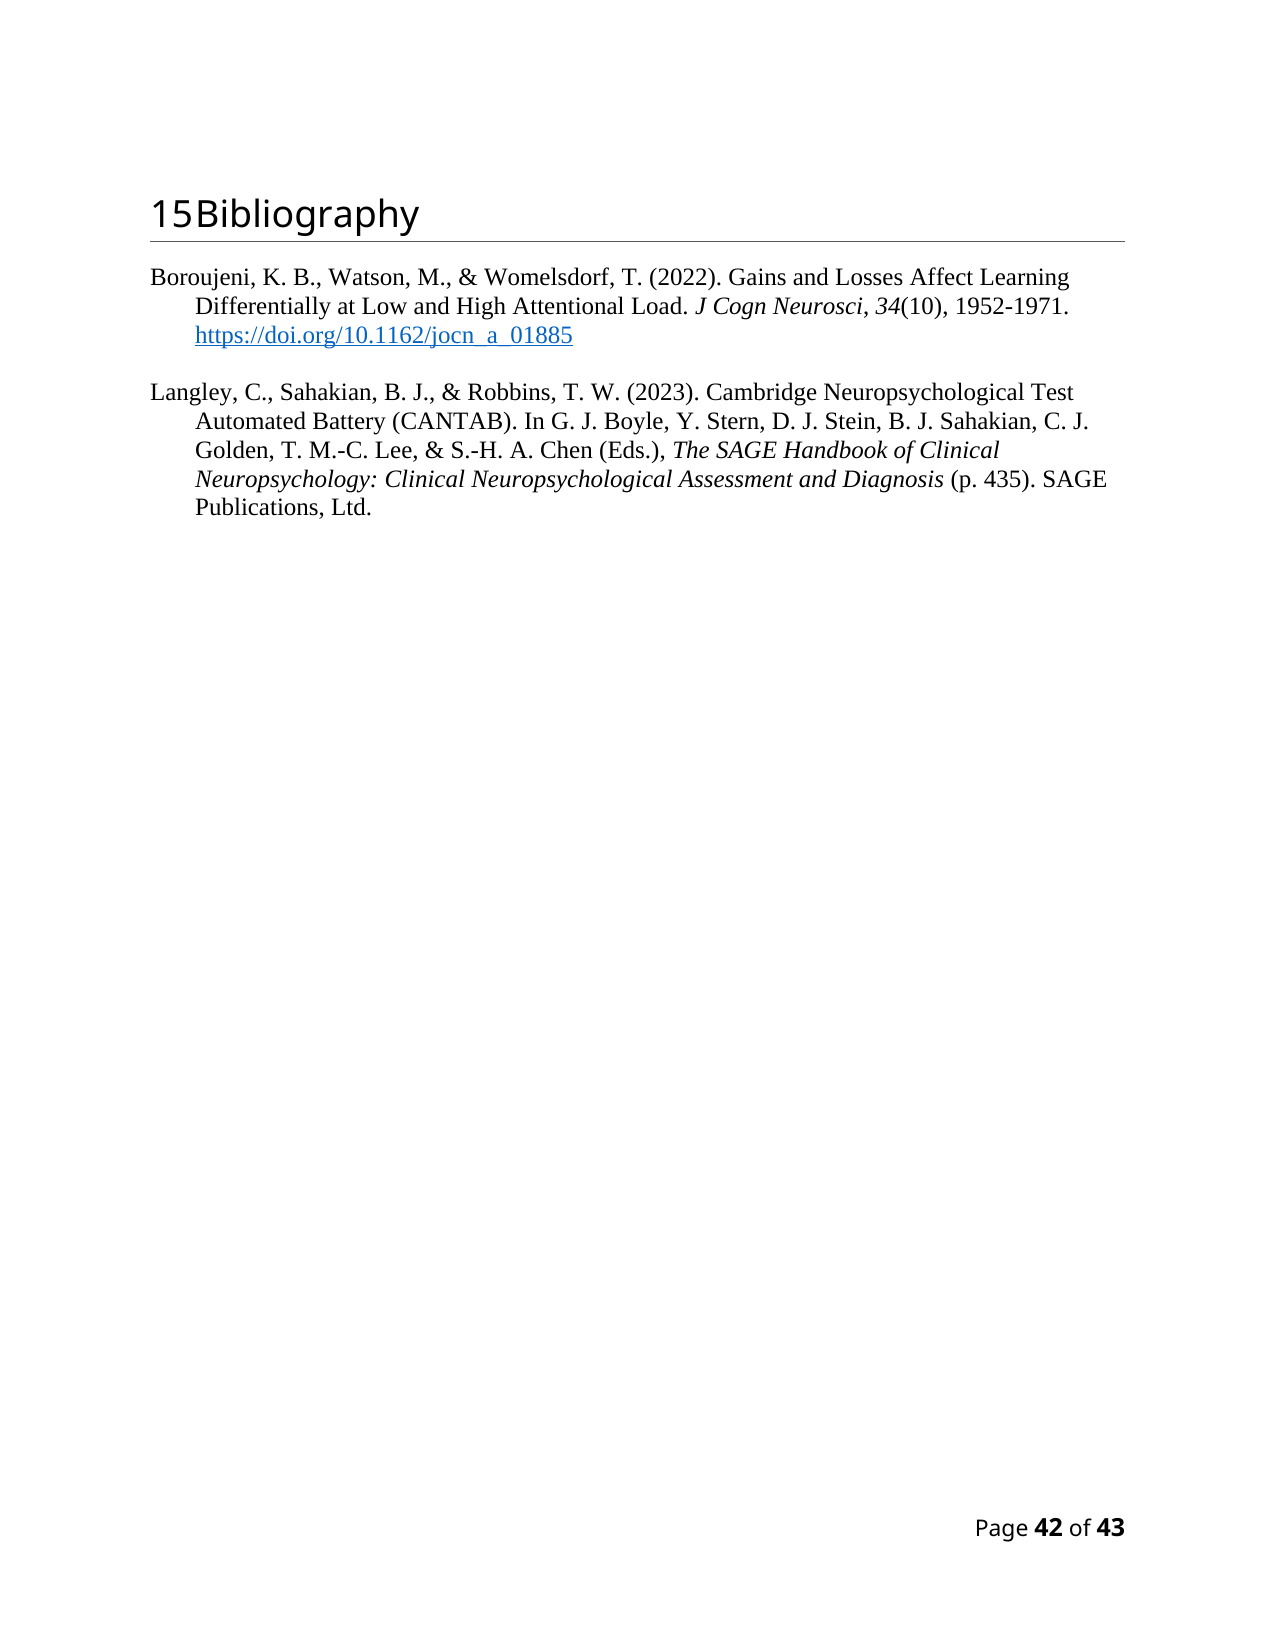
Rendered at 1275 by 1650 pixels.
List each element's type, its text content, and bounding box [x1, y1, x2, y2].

text Boroujeni, K. B., Watson, M., & Womelsdorf, T. (2022). Gains and Losses Affect Learning Differentially at Low and High Attentional Load. J Cogn Neurosci, 34(10), 1952-1971. https://doi.org/10.1162/jocn_a_01885 [150, 262, 1125, 349]
text Langley, C., Sahakian, B. J., & Robbins, T. W. (2023). Cambridge Neuropsychological Test Automated Battery (CANTAB). In G. J. Boyle, Y. Stern, D. J. Stein, B. J. Sahakian, C. J. Golden, T. M.-C. Lee, & S.-H. A. Chen (Eds.), The SAGE Handbook of Clinical Neuropsychology: Clinical Neuropsychological Assessment and Diagnosis (p. 435). SAGE Publications, Ltd. [150, 377, 1125, 521]
subtitle Bibliography [150, 187, 1125, 241]
